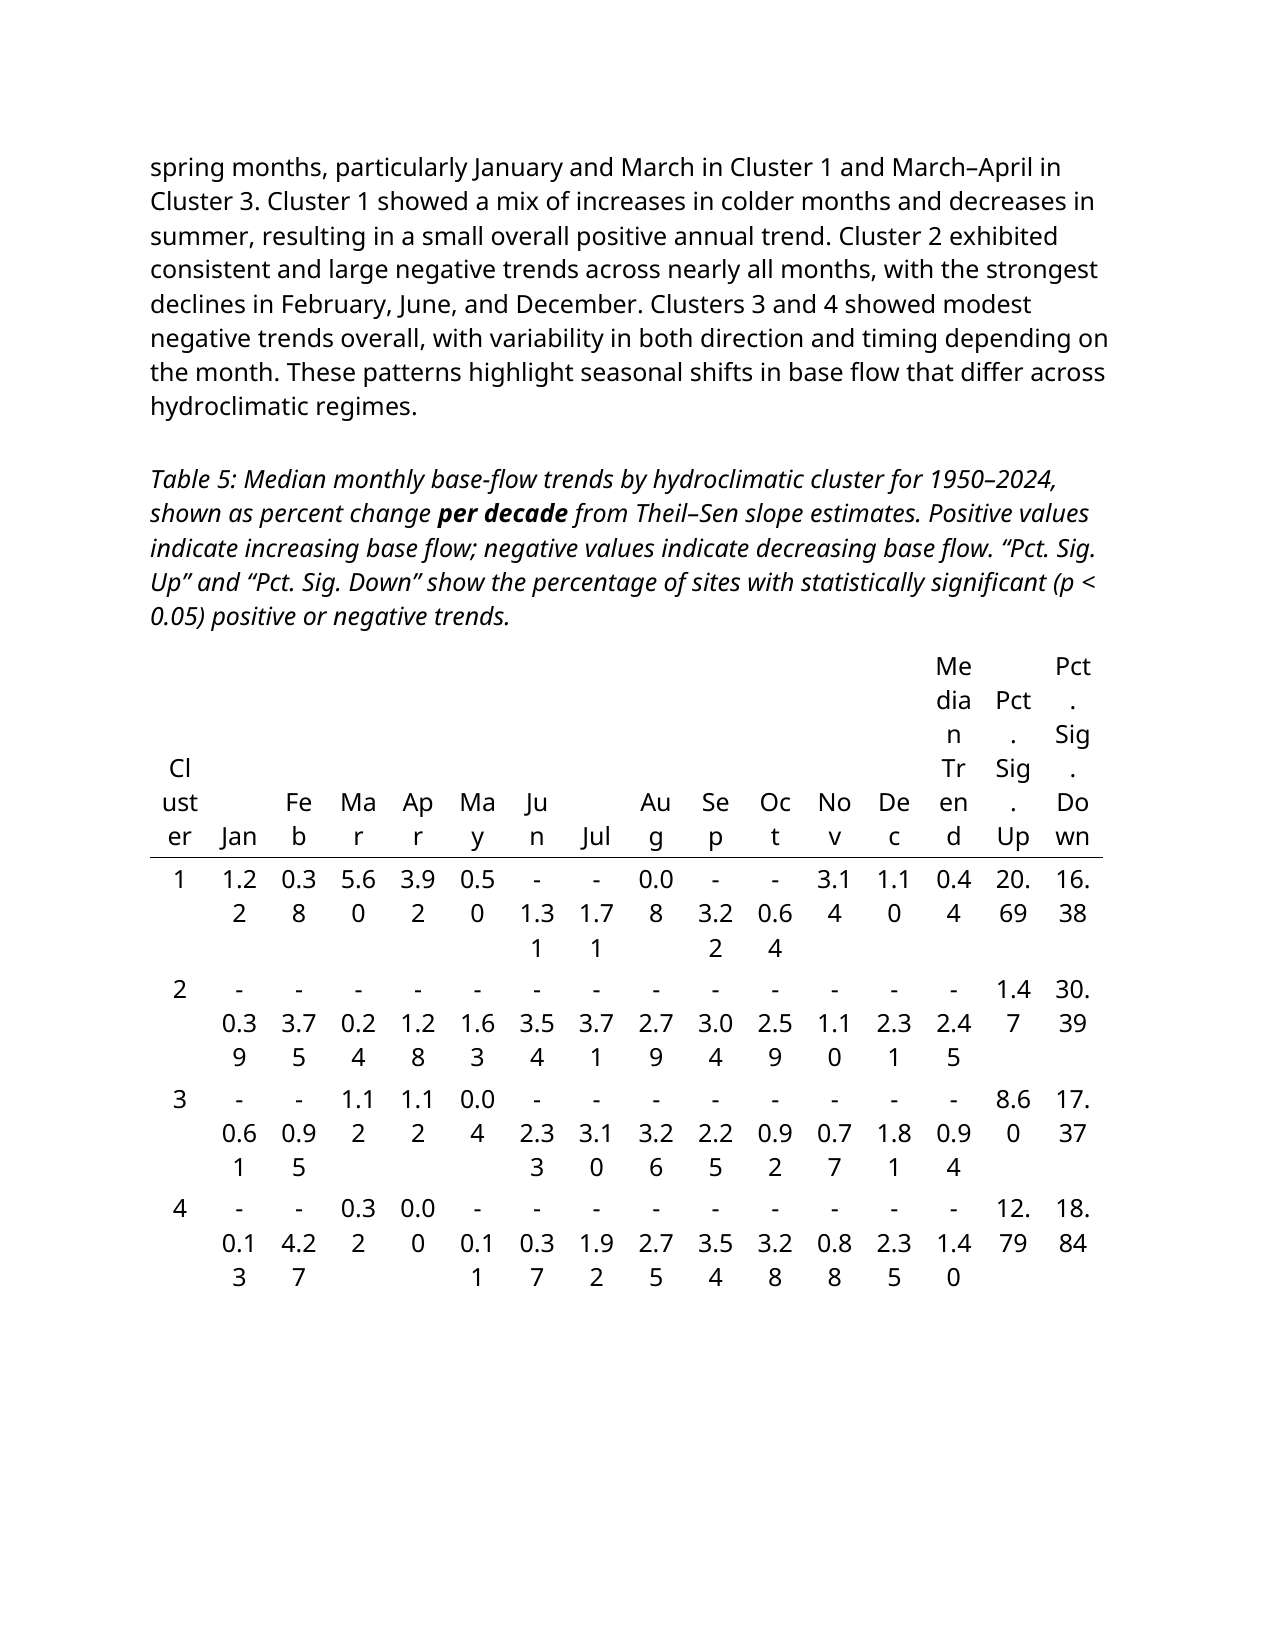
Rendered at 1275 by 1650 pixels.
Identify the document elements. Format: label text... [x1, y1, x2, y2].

table_header Table 5: Median monthly base-flow trends by hydroclimatic cluster for 1950–2024, shown as percent change per decade from Theil–Sen slope estimates. Positive values indicate increasing base flow; negative values indicate decreasing base flow. “Pct. Sig. Up” and “Pct. Sig. Down” show the percentage of sites with statistically significant (p < 0.05) positive or negative trends. [139, 441, 1114, 1297]
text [150, 150, 1125, 422]
